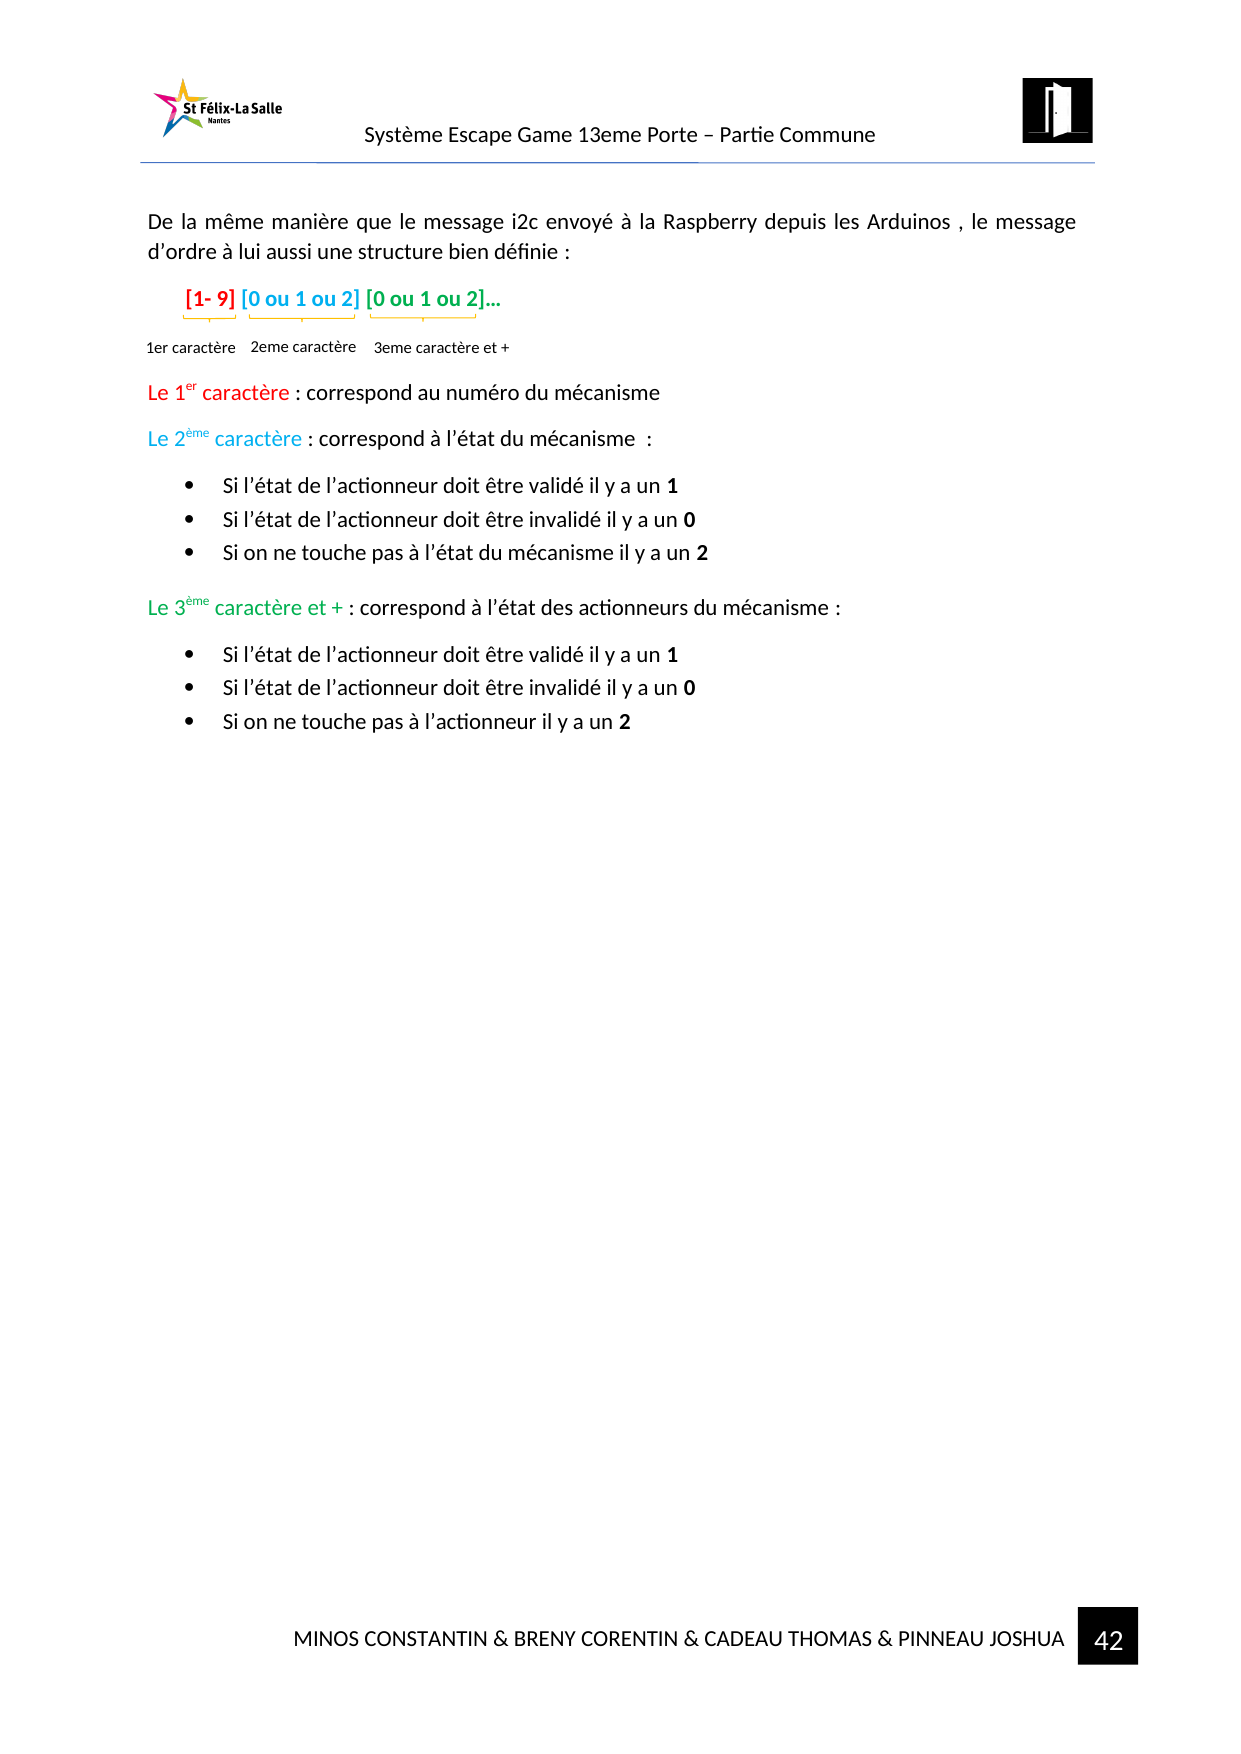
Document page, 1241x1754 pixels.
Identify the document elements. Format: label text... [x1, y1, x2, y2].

list Si l’état de l’actionneur doit être validé il y a un 1 [185, 640, 1078, 668]
list Si l’état de l’actionneur doit être invalidé il y a un 0 [185, 673, 1078, 701]
text [1- 9] [0 ou 1 ou 2] [0 ou 1 ou 2]… [103, 284, 1078, 312]
list Si on ne touche pas à l’état du mécanisme il y a un 2 [185, 538, 1078, 566]
list Si on ne touche pas à l’actionneur il y a un 2 [185, 707, 1078, 735]
text Le 1er caractère : correspond au numéro du mécanisme [148, 378, 1078, 406]
list Si l’état de l’actionneur doit être invalidé il y a un 0 [185, 505, 1078, 533]
text Le 2ème caractère : correspond à l’état du mécanisme : [148, 424, 1078, 452]
text Le 3ème caractère et + : correspond à l’état des actionneurs du mécanisme : [148, 593, 1078, 621]
list Si l’état de l’actionneur doit être validé il y a un 1 [185, 471, 1078, 499]
picture [147, 73, 290, 142]
text De la même manière que le message i2c envoyé à la Raspberry depuis les Arduinos , le message d’ordre à lui aussi une structure bien définie : [148, 207, 1078, 265]
picture [1022, 78, 1093, 143]
